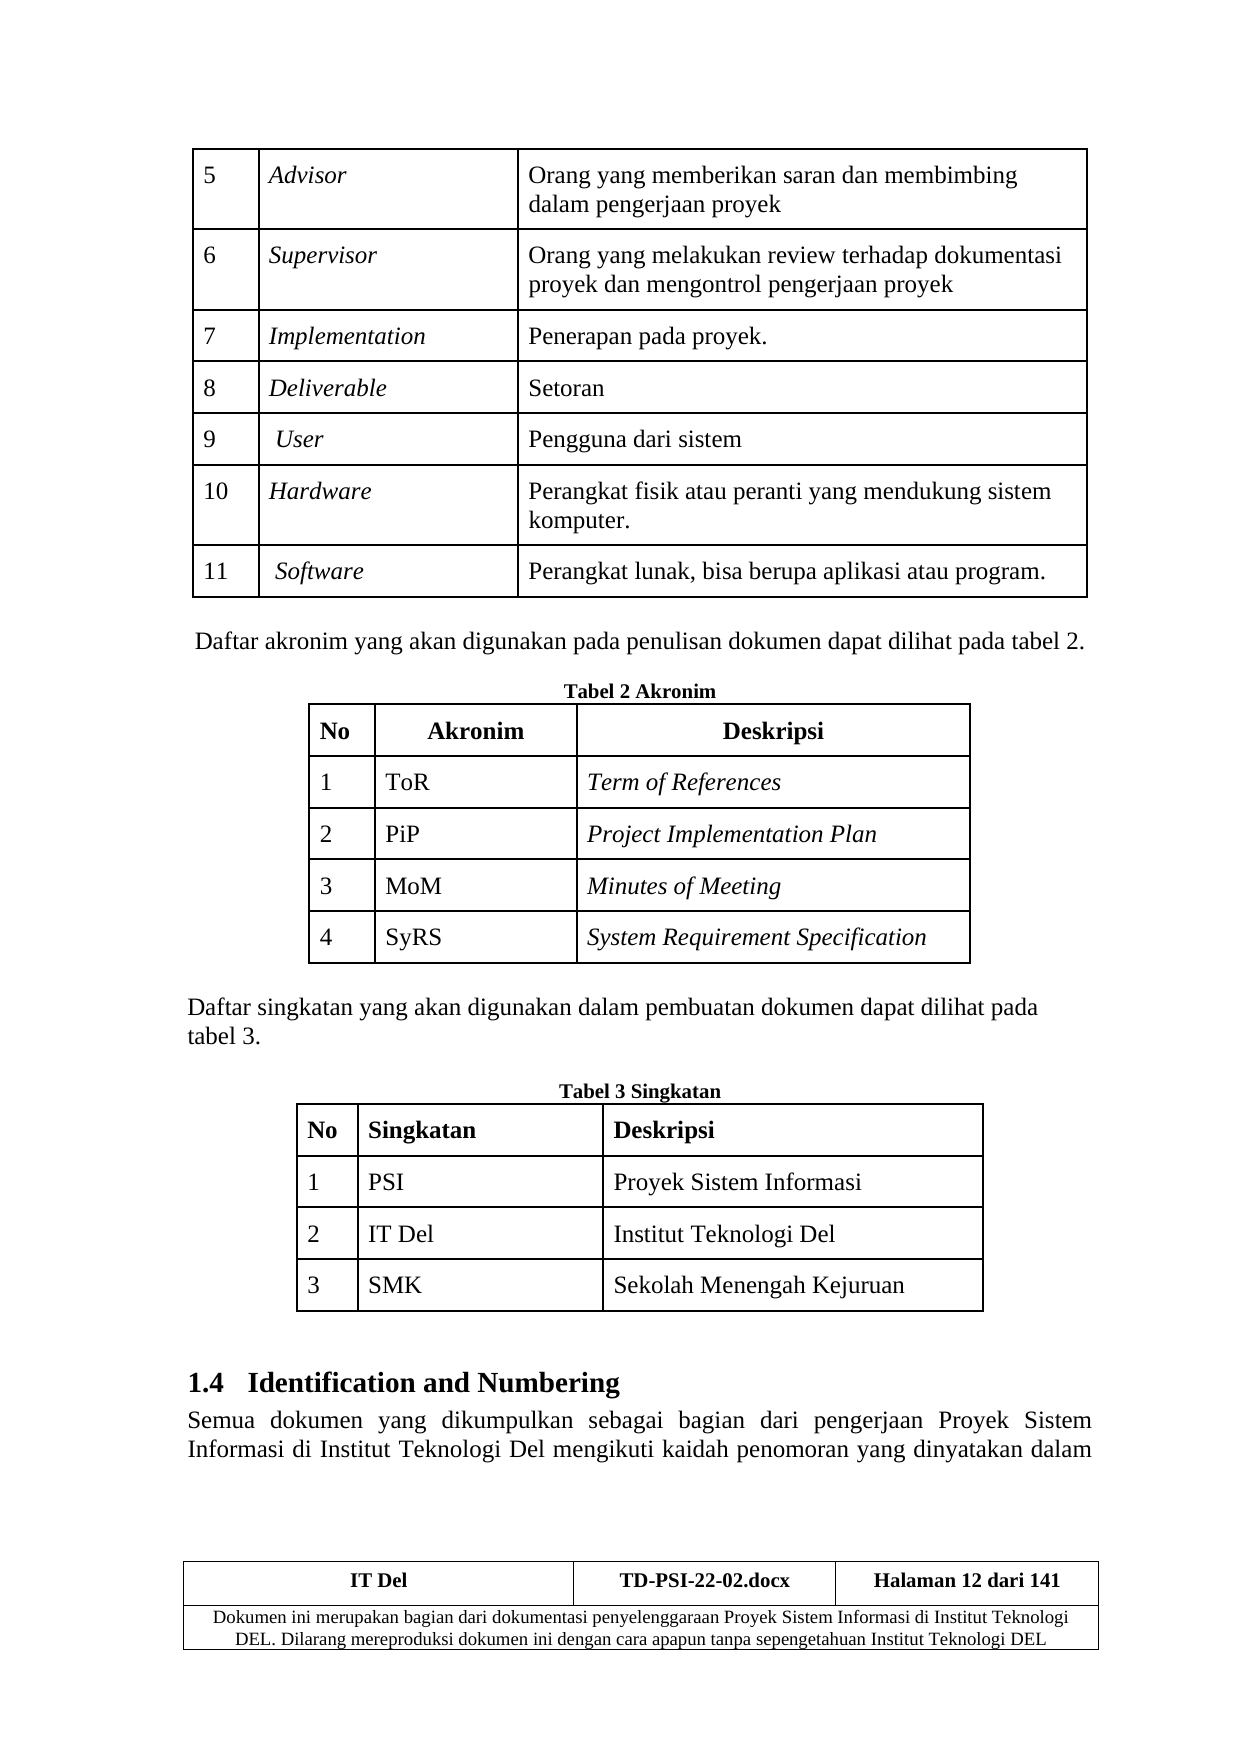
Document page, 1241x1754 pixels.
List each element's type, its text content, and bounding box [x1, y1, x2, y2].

table_cell Perangkat fisik atau peranti yang mendukung sistem komputer. [519, 466, 1086, 544]
table_cell 11 [194, 546, 258, 596]
text Daftar singkatan yang akan digunakan dalam pembuatan dokumen dapat dilihat pada tabel 3. [187, 992, 1092, 1050]
table_cell 8 [194, 362, 258, 412]
table_cell 1 [298, 1157, 357, 1206]
table_cell 1 [310, 757, 374, 807]
table_cell Term of References [578, 757, 969, 807]
text Daftar akronim yang akan digunakan pada penulisan dokumen dapat dilihat pada tabel 2. [187, 626, 1092, 655]
table_cell IT Del [359, 1208, 602, 1258]
table_cell Deliverable [260, 362, 517, 412]
table_header Deskripsi [604, 1105, 982, 1154]
table_cell Orang yang memberikan saran dan membimbing dalam pengerjaan proyek [519, 150, 1086, 228]
table_cell Proyek Sistem Informasi [604, 1157, 982, 1206]
table_header Deskripsi [578, 705, 969, 755]
table_cell Minutes of Meeting [578, 860, 969, 910]
table_cell Institut Teknologi Del [604, 1208, 982, 1258]
table_cell Setoran [519, 362, 1086, 412]
table_cell Penerapan pada proyek. [519, 311, 1086, 360]
table_cell Supervisor [260, 230, 517, 308]
table_cell 3 [310, 860, 374, 910]
table_cell 2 [298, 1208, 357, 1258]
table_cell PSI [359, 1157, 602, 1206]
table_cell 4 [310, 912, 374, 962]
table_cell Orang yang melakukan review terhadap dokumentasi proyek dan mengontrol pengerjaan proyek [519, 230, 1086, 308]
table_header Singkatan [359, 1105, 602, 1154]
table_cell 6 [194, 230, 258, 308]
table_cell Pengguna dari sistem [519, 414, 1086, 463]
table_cell MoM [376, 860, 576, 910]
table_cell Perangkat lunak, bisa berupa aplikasi atau program. [519, 546, 1086, 596]
table_cell PiP [376, 809, 576, 858]
table_cell User [260, 414, 517, 463]
table_header No [310, 705, 374, 755]
table_cell Hardware [260, 466, 517, 544]
table_cell 3 [298, 1260, 357, 1309]
table_header No [298, 1105, 357, 1154]
table_cell Software [260, 546, 517, 596]
table_cell Implementation [260, 311, 517, 360]
table_cell ToR [376, 757, 576, 807]
subtitle Identification and Numbering [187, 1365, 1092, 1399]
table_cell SyRS [376, 912, 576, 962]
table_cell 7 [194, 311, 258, 360]
table_cell 10 [194, 466, 258, 544]
table_cell Sekolah Menengah Kejuruan [604, 1260, 982, 1309]
table_cell SMK [359, 1260, 602, 1309]
text Tabel 3 Singkatan [187, 1079, 1092, 1103]
table_cell Advisor [260, 150, 517, 228]
text Tabel 2 Akronim [187, 679, 1092, 703]
table_cell 9 [194, 414, 258, 463]
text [187, 1405, 1092, 1463]
table_header Akronim [376, 705, 576, 755]
table_cell Project Implementation Plan [578, 809, 969, 858]
table_cell 5 [194, 150, 258, 228]
table_cell 2 [310, 809, 374, 858]
table_cell System Requirement Specification [578, 912, 969, 962]
